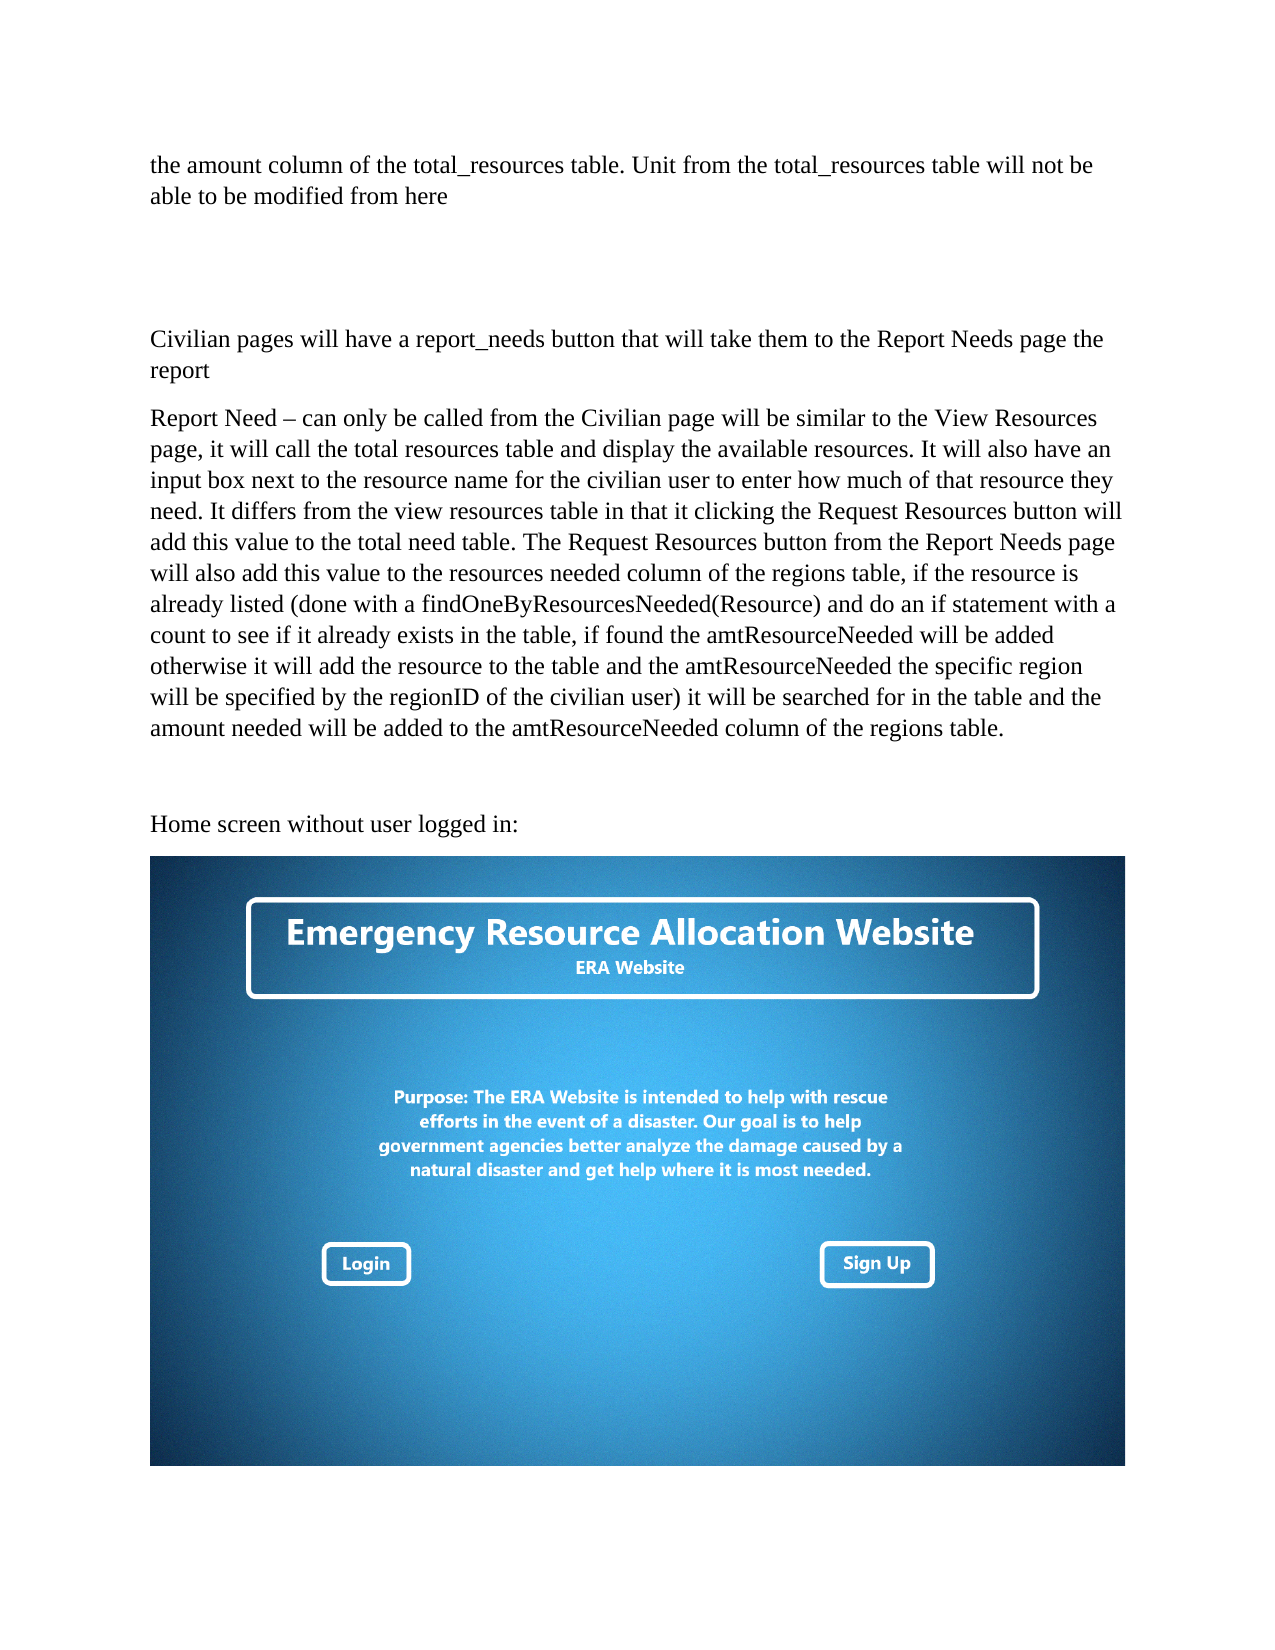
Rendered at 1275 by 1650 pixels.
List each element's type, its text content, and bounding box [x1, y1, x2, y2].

text Report Need – can only be called from the Civilian page will be similar to the View Resources page, it will call the total resources table and display the available resources. It will also have an input box next to the resource name for the civilian user to enter how much of that resource they need. It differs from the view resources table in that it clicking the Request Resources button will add this value to the total need table. The Request Resources button from the Report Needs page will also add this value to the resources needed column of the regions table, if the resource is already listed (done with a findOneByResourcesNeeded(Resource) and do an if statement with a count to see if it already exists in the table, if found the amtResourceNeeded will be added otherwise it will add the resource to the table and the amtResourceNeeded the specific region will be specified by the regionID of the civilian user) it will be searched for in the table and the amount needed will be added to the amtResourceNeeded column of the regions table. [150, 403, 1125, 742]
text Civilian pages will have a report_needs button that will take them to the Report Needs page the report [150, 324, 1125, 384]
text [150, 150, 1125, 210]
picture [150, 856, 1125, 1466]
text Home screen without user logged in: [150, 809, 1125, 837]
